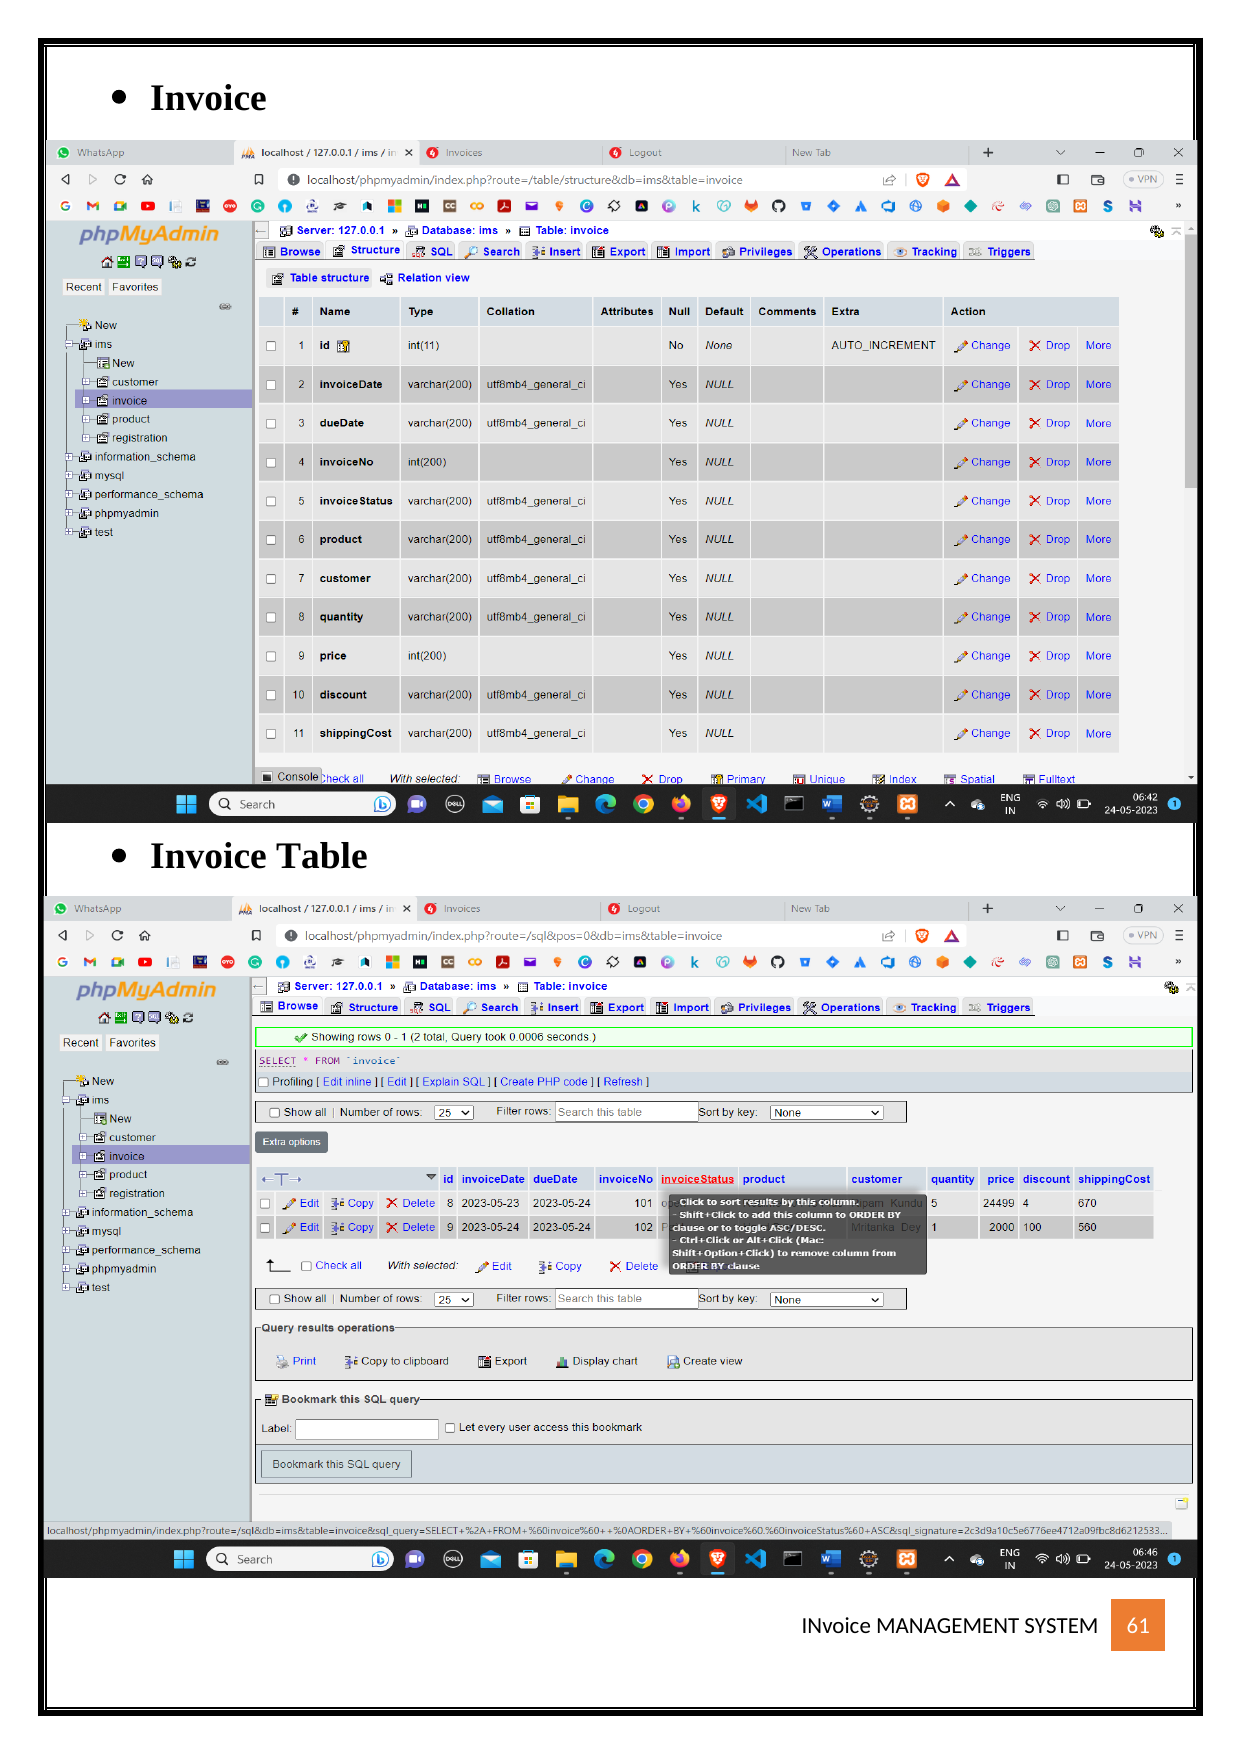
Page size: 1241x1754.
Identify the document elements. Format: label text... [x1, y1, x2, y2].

list Invoice Table [112, 834, 1165, 877]
picture [46, 140, 1198, 823]
picture [43, 896, 1198, 1578]
list Invoice [112, 75, 1165, 118]
